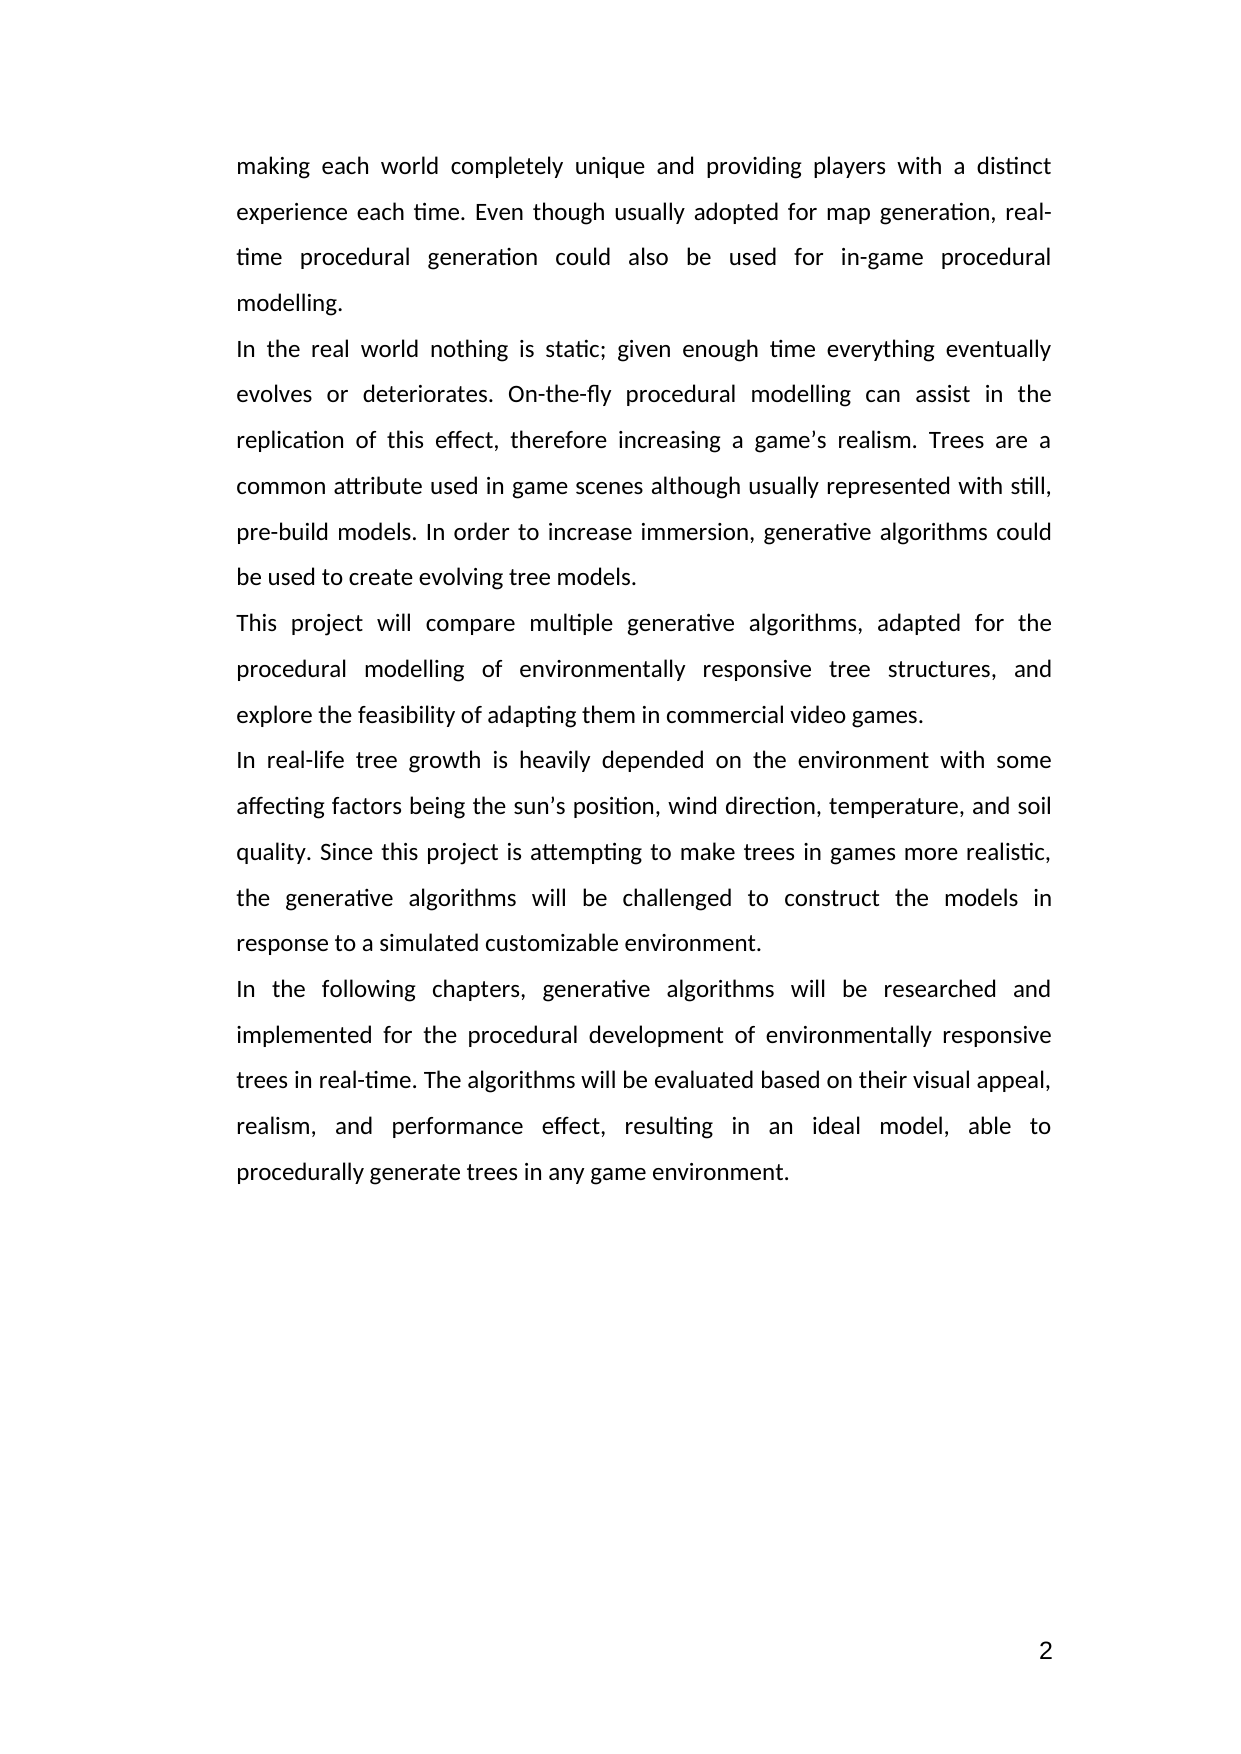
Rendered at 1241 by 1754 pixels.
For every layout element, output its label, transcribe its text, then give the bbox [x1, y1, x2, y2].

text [236, 150, 1053, 318]
text In the real world nothing is static; given enough time everything eventually evolves or deteriorates. On-the-fly procedural modelling can assist in the replication of this effect, therefore increasing a game’s realism. Trees are a common attribute used in game scenes although usually represented with still, pre-build models. In order to increase immersion, generative algorithms could be used to create evolving tree models. [236, 333, 1053, 592]
text In real-life tree growth is heavily depended on the environment with some affecting factors being the sun’s position, wind direction, temperature, and soil quality. Since this project is attempting to make trees in games more realistic, the generative algorithms will be challenged to construct the models in response to a simulated customizable environment. [236, 744, 1053, 958]
text This project will compare multiple generative algorithms, adapted for the procedural modelling of environmentally responsive tree structures, and explore the feasibility of adapting them in commercial video games. [236, 607, 1053, 729]
text In the following chapters, generative algorithms will be researched and implemented for the procedural development of environmentally responsive trees in real-time. The algorithms will be evaluated based on their visual appeal, realism, and performance effect, resulting in an ideal model, able to procedurally generate trees in any game environment. [236, 973, 1053, 1187]
